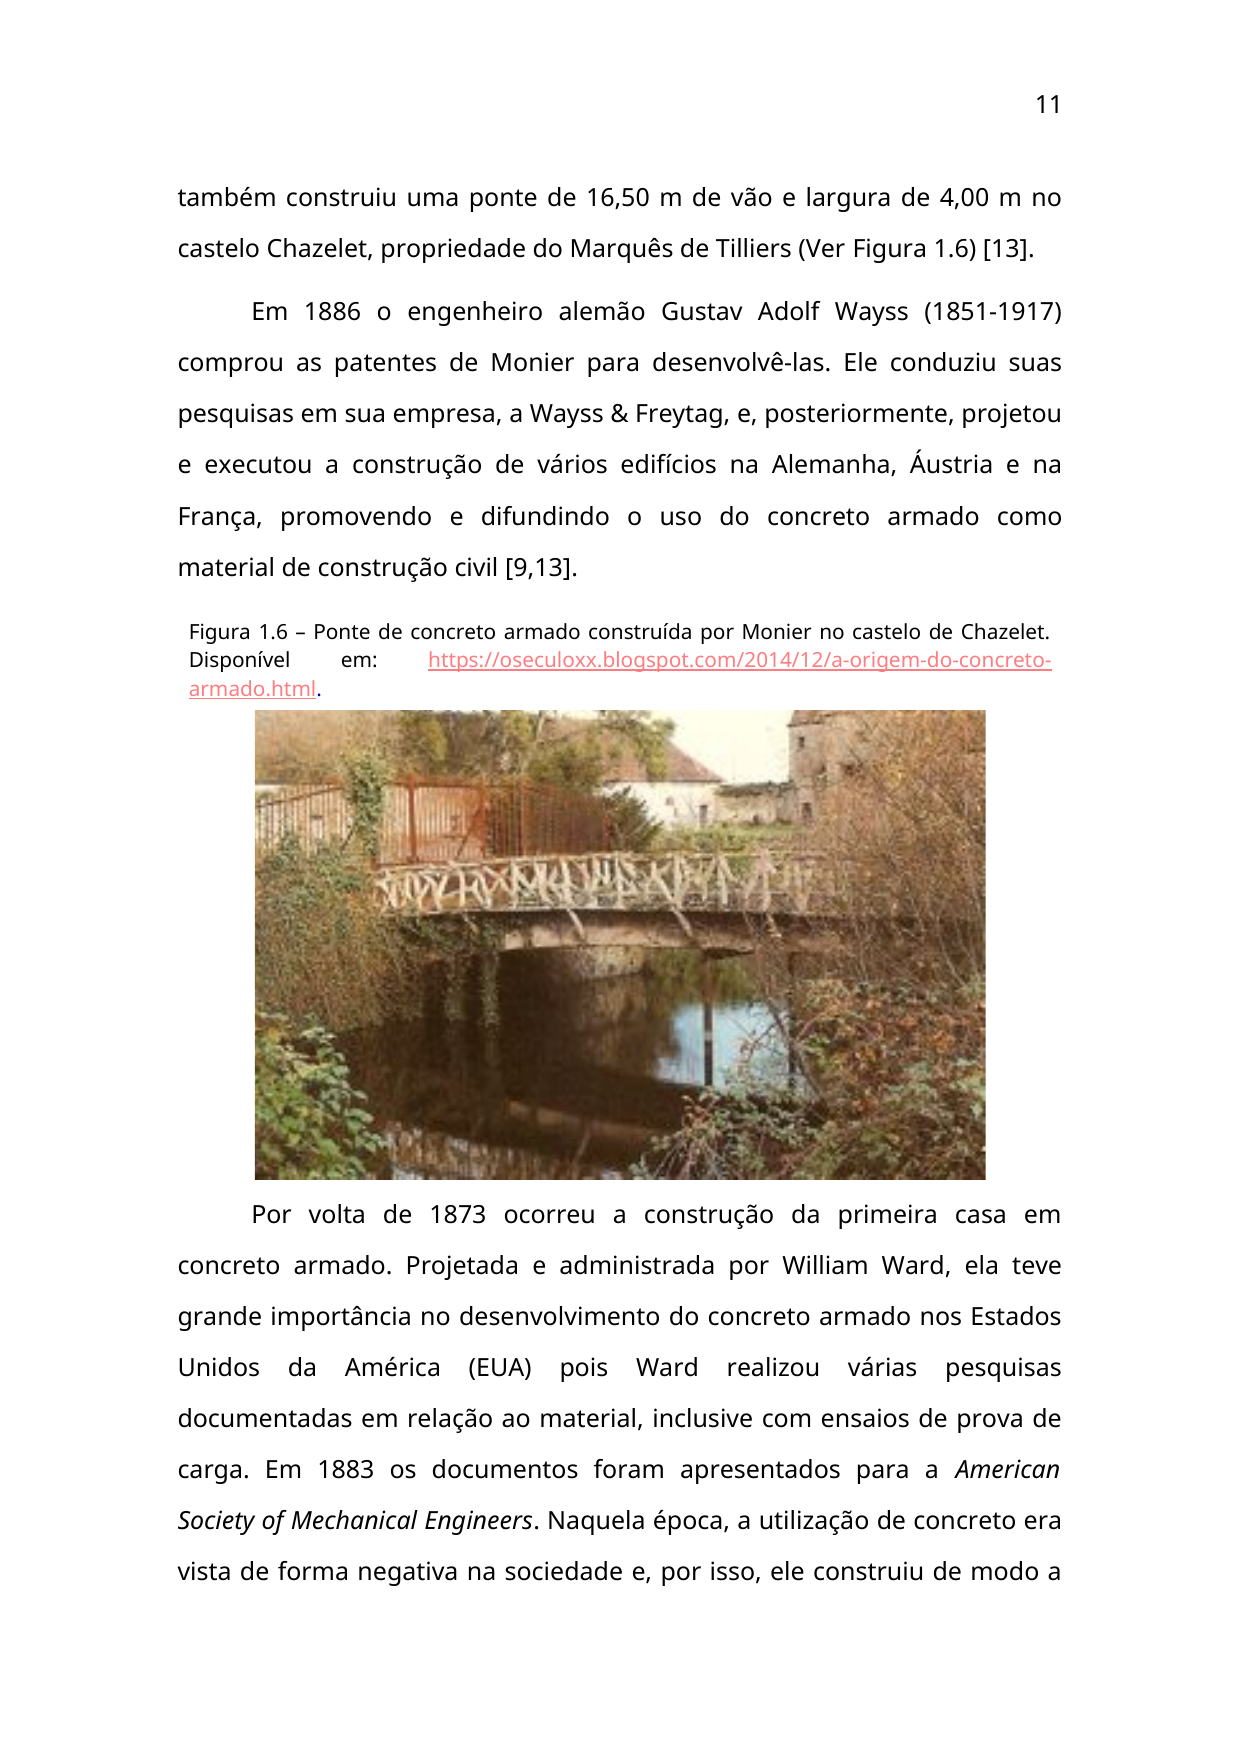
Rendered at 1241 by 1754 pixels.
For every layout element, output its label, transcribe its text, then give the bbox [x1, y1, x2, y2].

table_cell [177, 706, 1063, 1184]
table_header Figura 1.6 – Ponte de concreto armado construída por Monier no castelo de Chazelet. Disponível em: https://oseculoxx.blogspot.com/2014/12/a-origem-do-concreto-armado.html. [177, 613, 1063, 706]
picture [254, 710, 986, 1180]
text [177, 179, 1063, 264]
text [177, 1196, 1063, 1588]
text Em 1886 o engenheiro alemão Gustav Adolf Wayss (1851-1917) comprou as patentes de Monier para desenvolvê-las. Ele conduziu suas pesquisas em sua empresa, a Wayss & Freytag, e, posteriormente, projetou e executou a construção de vários edifícios na Alemanha, Áustria e na França, promovendo e difundindo o uso do concreto armado como material de construção civil [9,13]. [177, 294, 1063, 583]
